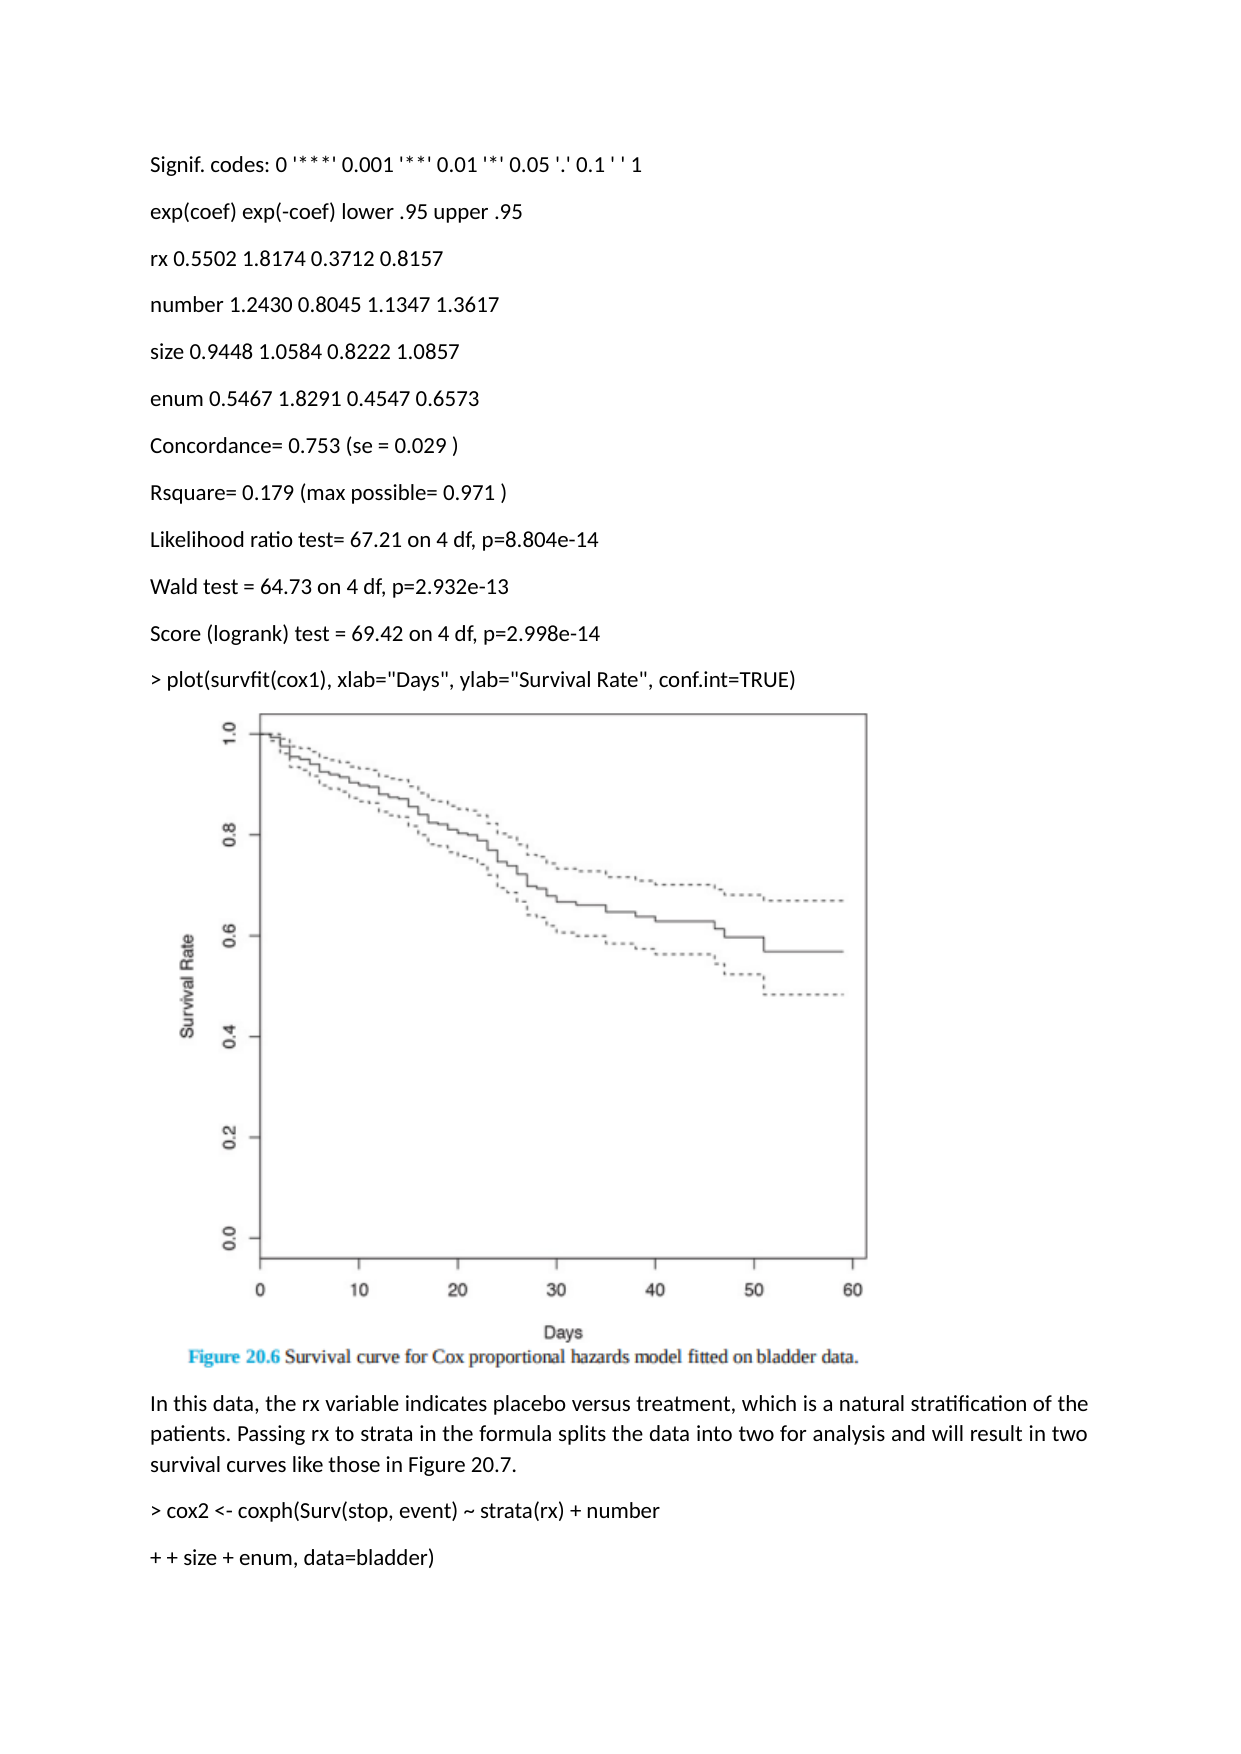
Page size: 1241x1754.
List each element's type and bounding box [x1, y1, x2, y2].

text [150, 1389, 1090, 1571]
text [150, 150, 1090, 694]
picture [150, 712, 874, 1371]
